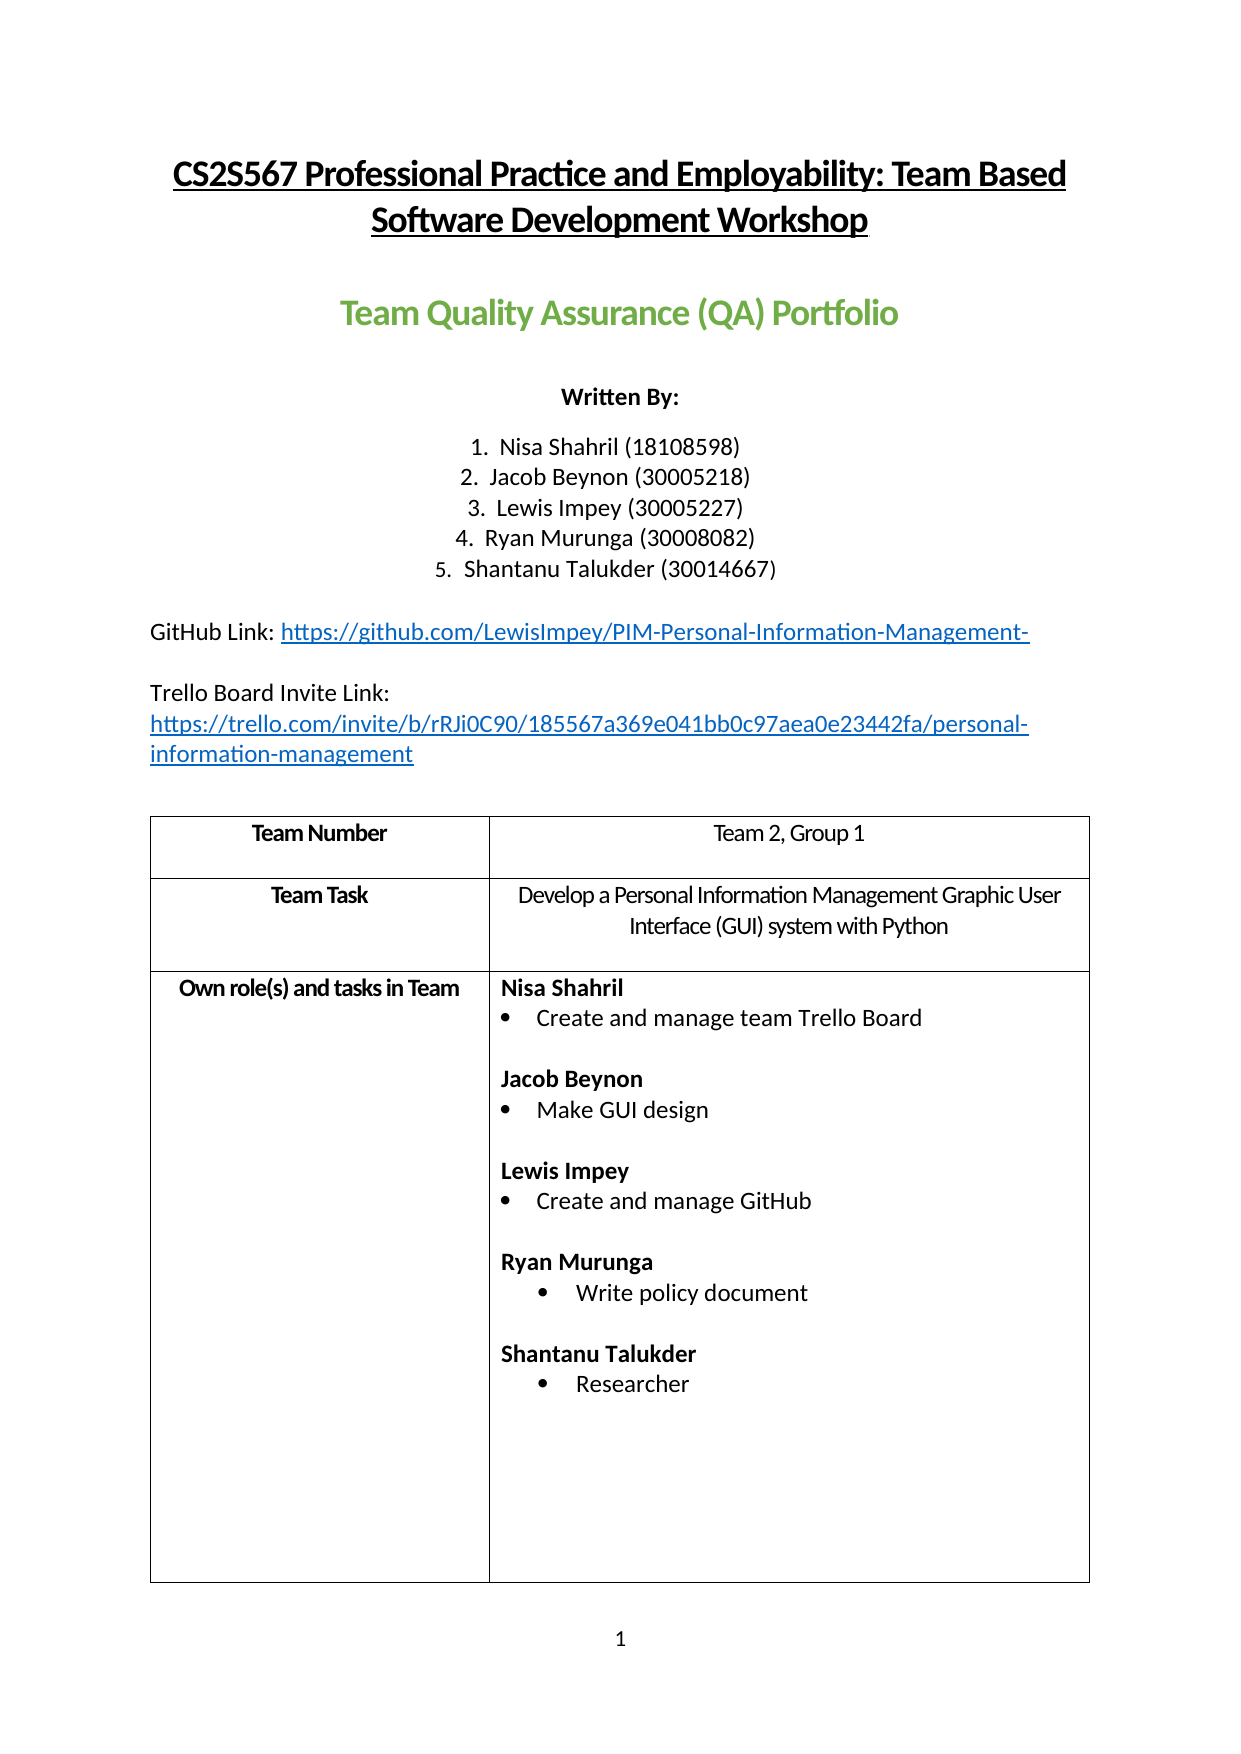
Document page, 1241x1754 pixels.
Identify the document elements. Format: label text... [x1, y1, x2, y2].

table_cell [490, 972, 1089, 1582]
list Trello Board Invite Link: https://trello.com/invite/b/rRJi0C90/185567a369e041bb0c97aea0e23442fa/personal-information-management [150, 677, 1090, 769]
list Jacob Beynon (30005218) [121, 461, 1090, 492]
title Team Quality Assurance (QA) Portfolio [150, 288, 1090, 334]
list Ryan Murunga (30008082) [121, 522, 1090, 553]
list Lewis Impey (30005227) [121, 492, 1090, 522]
list GitHub Link: https://github.com/LewisImpey/PIM-Personal-Information-Management- [150, 616, 1090, 647]
table_cell Team Task [151, 879, 489, 971]
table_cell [151, 972, 489, 1582]
table_header Team Number [151, 817, 489, 878]
list Nisa Shahril (18108598) [121, 431, 1090, 461]
text Written By: [150, 381, 1090, 412]
title CS2S567 Professional Practice and Employability: Team Based Software Development Workshop [150, 150, 1090, 242]
table_header Team 2, Group 1 [490, 817, 1089, 878]
table_cell Develop a Personal Information Management Graphic User Interface (GUI) system with Python [490, 879, 1089, 971]
list Shantanu Talukder (30014667) [121, 553, 1090, 583]
